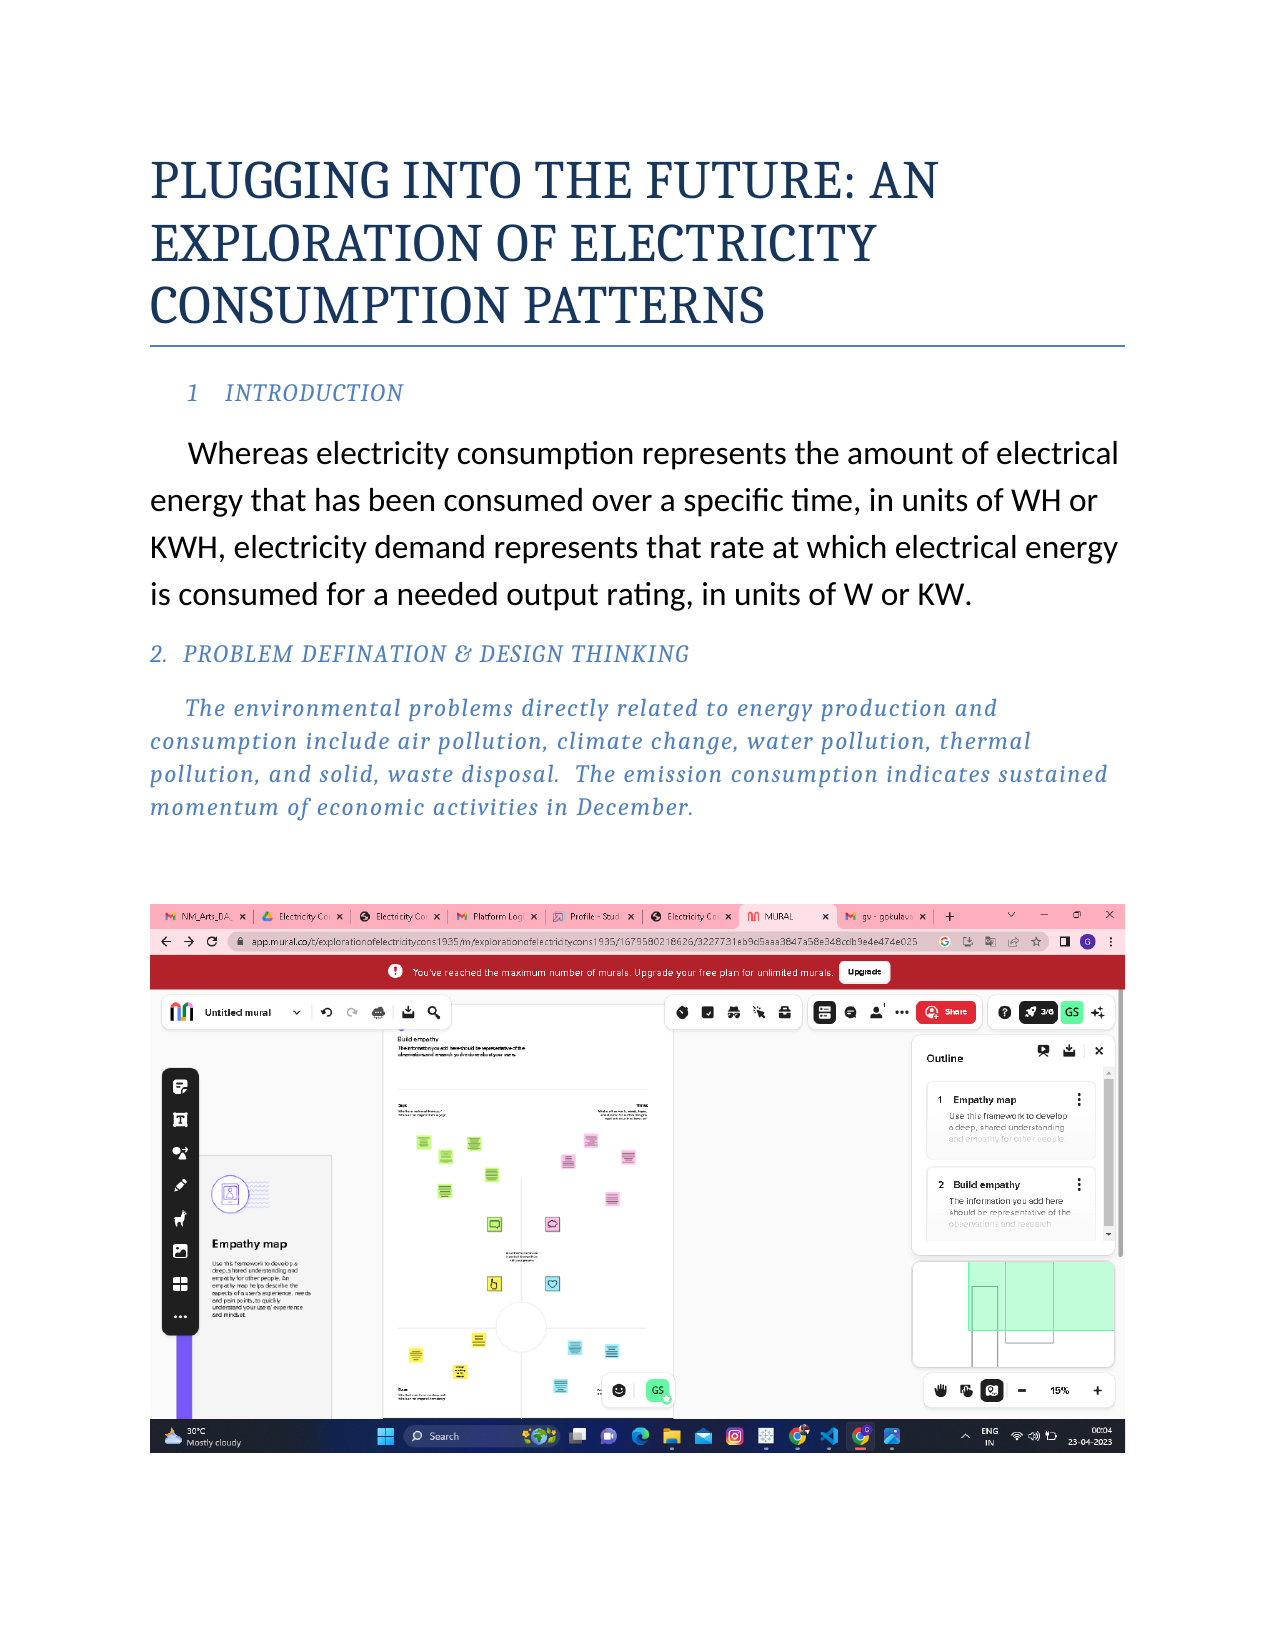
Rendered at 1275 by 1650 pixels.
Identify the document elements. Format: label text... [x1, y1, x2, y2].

subtitle INTRODUCTION [187, 378, 1125, 407]
text 2. PROBLEM DEFINATION & DESIGN THINKING [150, 640, 1125, 669]
picture [150, 904, 1125, 1453]
text Whereas electricity consumption represents the amount of electrical energy that has been consumed over a specific time, in units of WH or KWH, electricity demand represents that rate at which electrical energy is consumed for a needed output rating, in units of W or KW. [150, 432, 1125, 613]
title PLUGGING INTO THE FUTURE: AN EXPLORATION OF ELECTRICITY CONSUMPTION PATTERNS [150, 150, 1125, 345]
